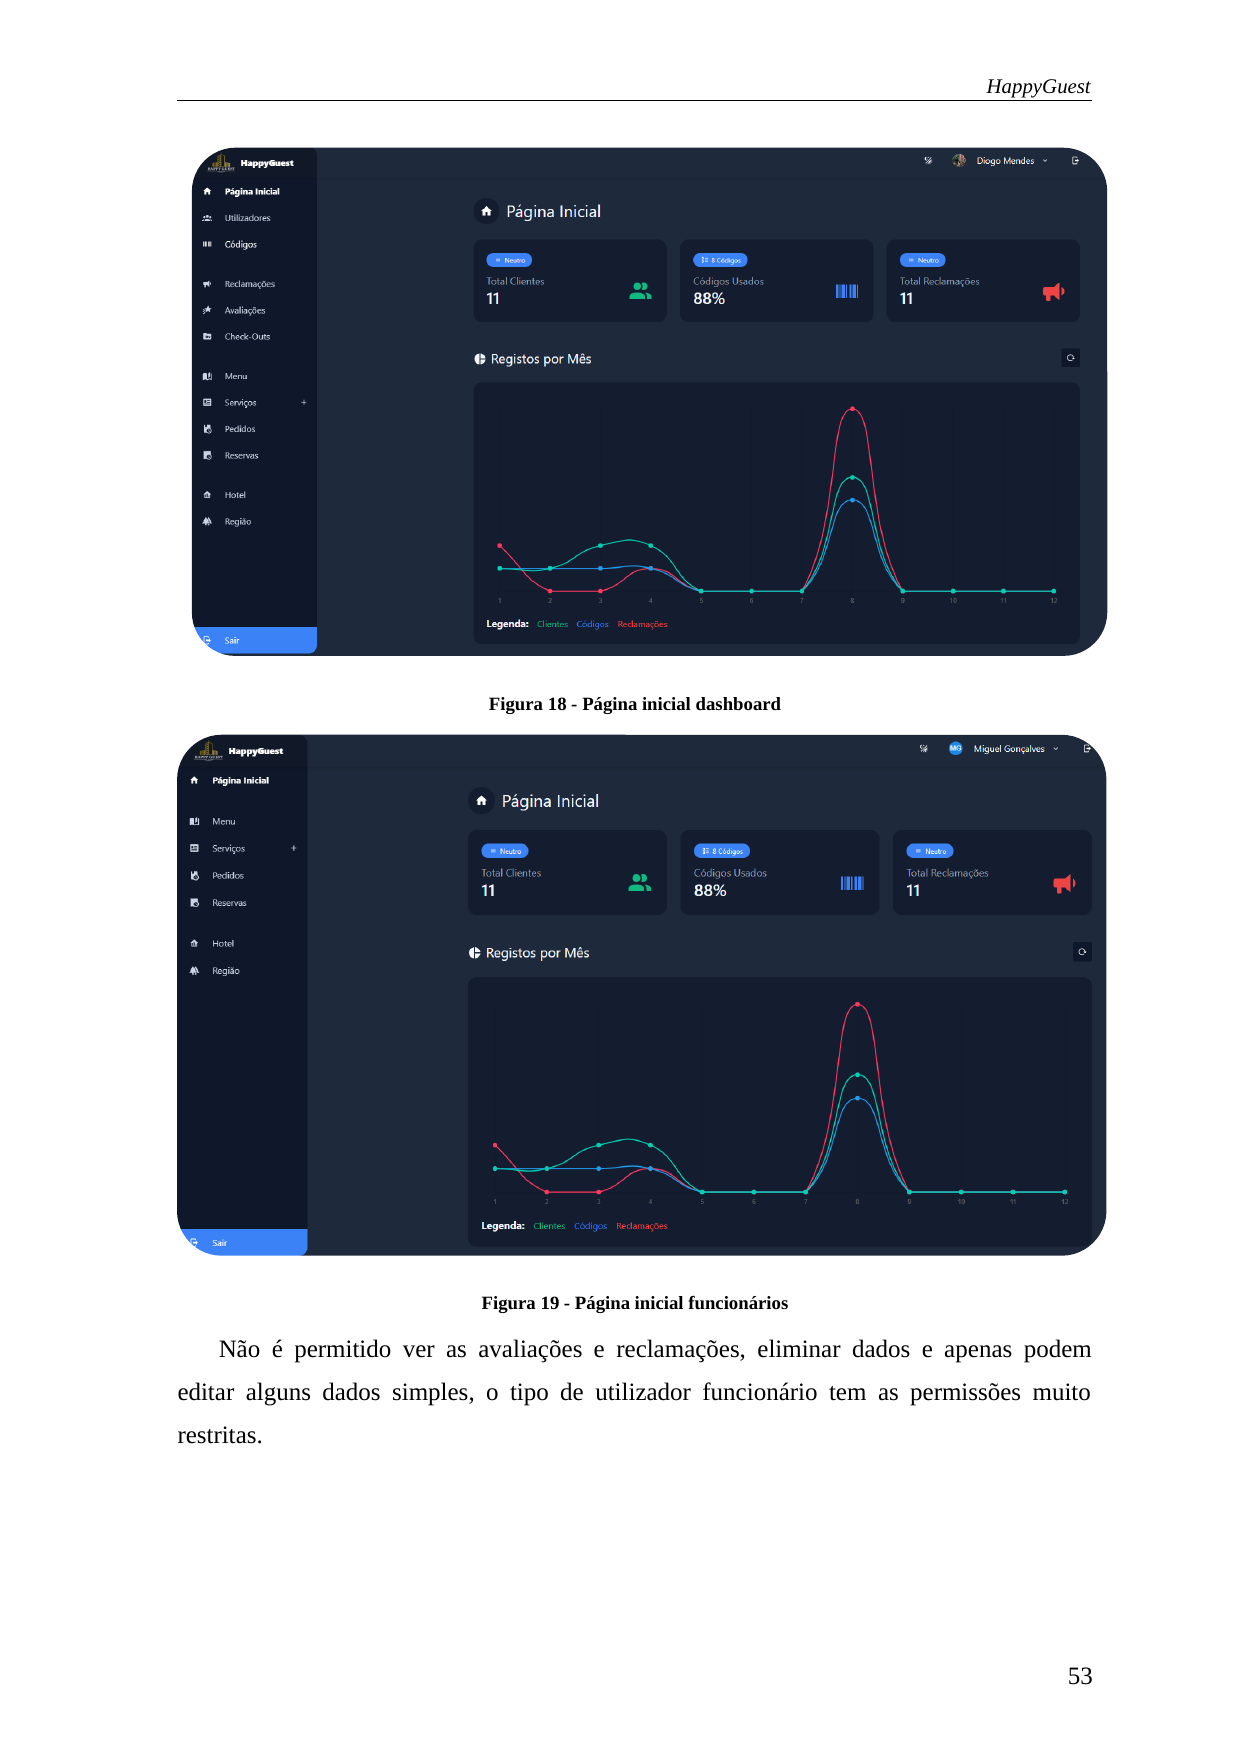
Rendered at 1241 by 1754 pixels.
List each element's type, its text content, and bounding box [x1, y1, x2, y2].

text Não é permitido ver as avaliações e reclamações, eliminar dados e apenas podem editar alguns dados simples, o tipo de utilizador funcionário tem as permissões muito restritas. [177, 1334, 1092, 1449]
picture [191, 147, 1108, 656]
picture [177, 734, 1107, 1256]
